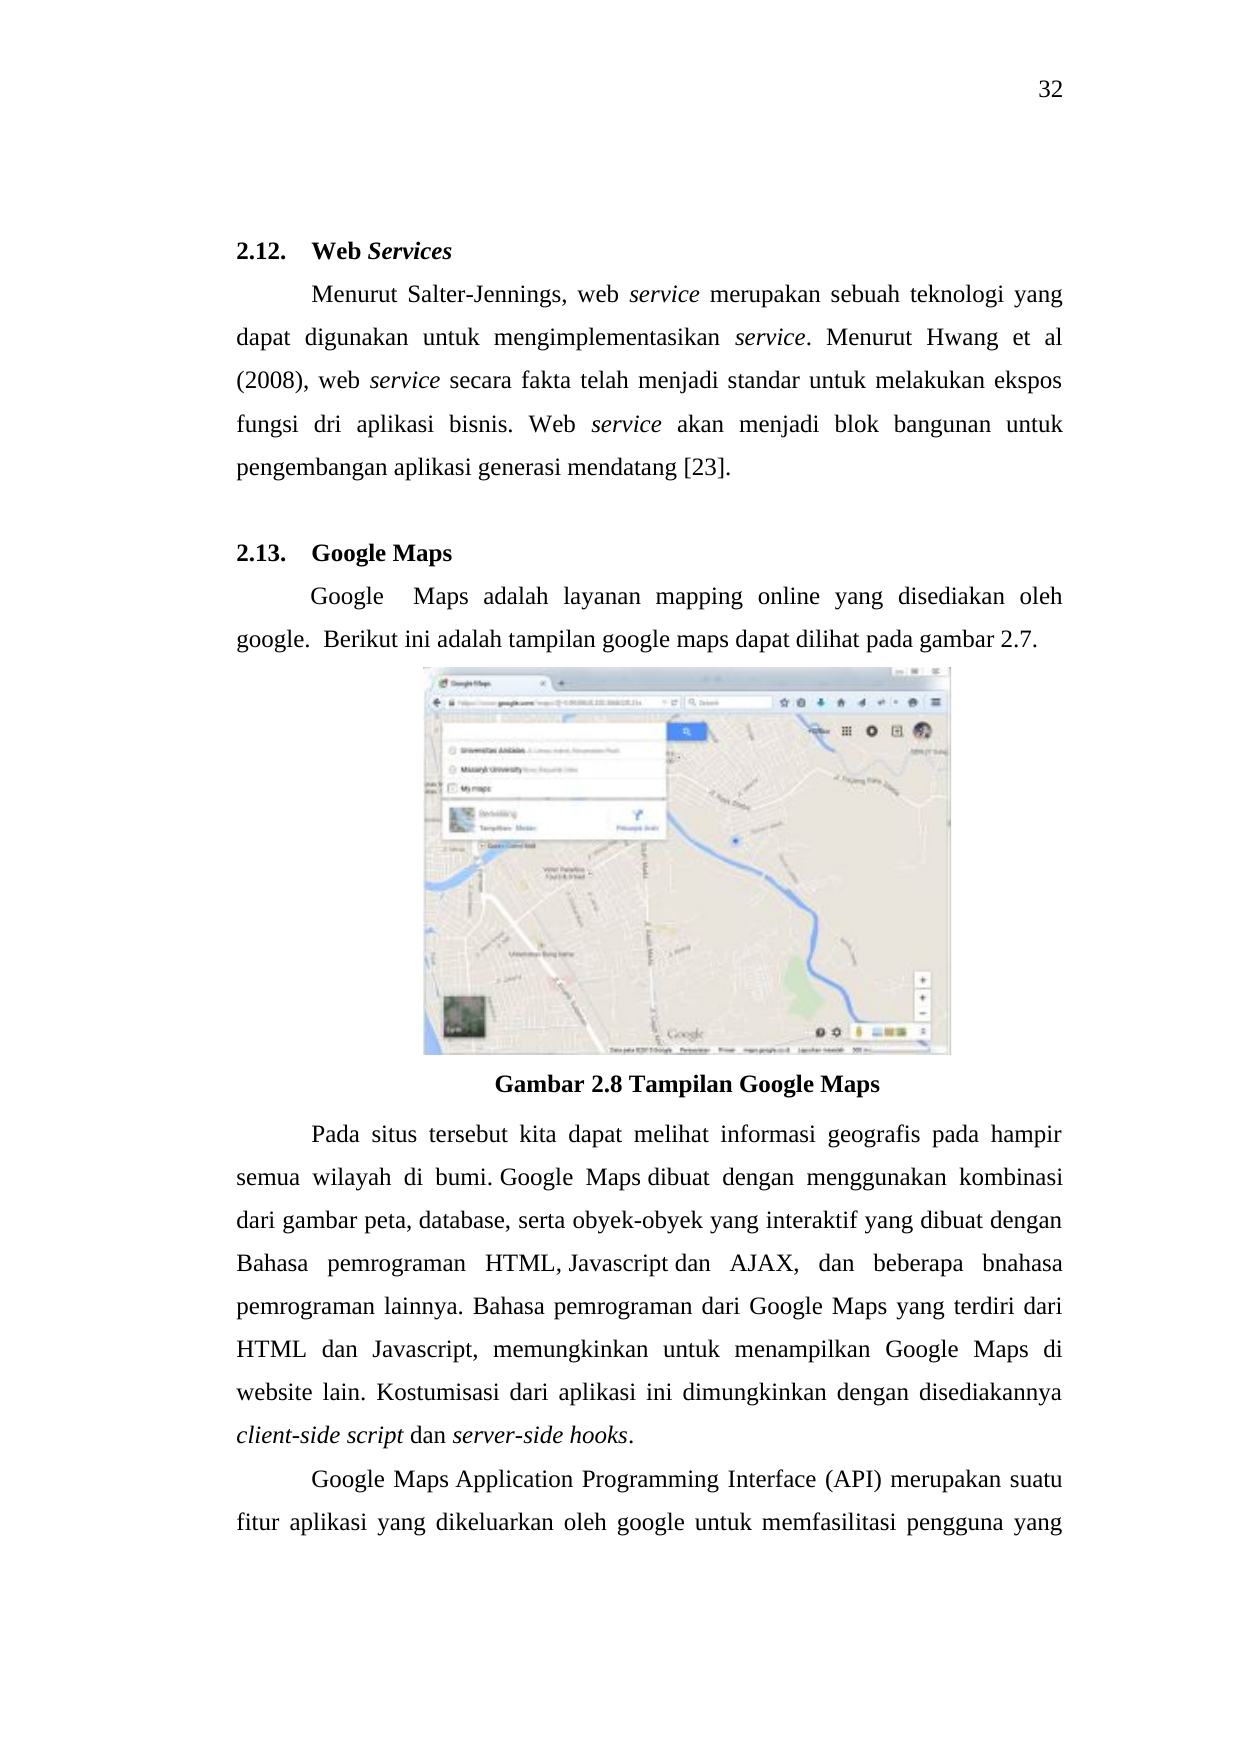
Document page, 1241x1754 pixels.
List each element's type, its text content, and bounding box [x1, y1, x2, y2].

picture [423, 667, 952, 1055]
subtitle Web Services [236, 236, 1063, 265]
subtitle Google Maps [236, 538, 1063, 567]
text Google Maps adalah layanan mapping online yang disediakan oleh google. Berikut ini adalah tampilan google maps dapat dilihat pada gambar 2.7. [236, 581, 1063, 653]
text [236, 1464, 1063, 1536]
text Menurut Salter-Jennings, web service merupakan sebuah teknologi yang dapat digunakan untuk mengimplementasikan service. Menurut Hwang et al (2008), web service secara fakta telah menjadi standar untuk melakukan ekspos fungsi dri aplikasi bisnis. Web service akan menjadi blok bangunan untuk pengembangan aplikasi generasi mendatang . [236, 279, 1063, 481]
text Pada situs tersebut kita dapat melihat informasi geografis pada hampir semua wilayah di bumi. Google Maps dibuat dengan menggunakan kombinasi dari gambar peta, database, serta obyek-obyek yang interaktif yang dibuat dengan Bahasa pemrograman HTML, Javascript dan AJAX, dan beberapa bnahasa pemrograman lainnya. Bahasa pemrograman dari Google Maps yang terdiri dari HTML dan Javascript, memungkinkan untuk menampilkan Google Maps di website lain. Kostumisasi dari aplikasi ini dimungkinkan dengan disediakannya client-side script dan server-side hooks. [236, 1119, 1063, 1449]
